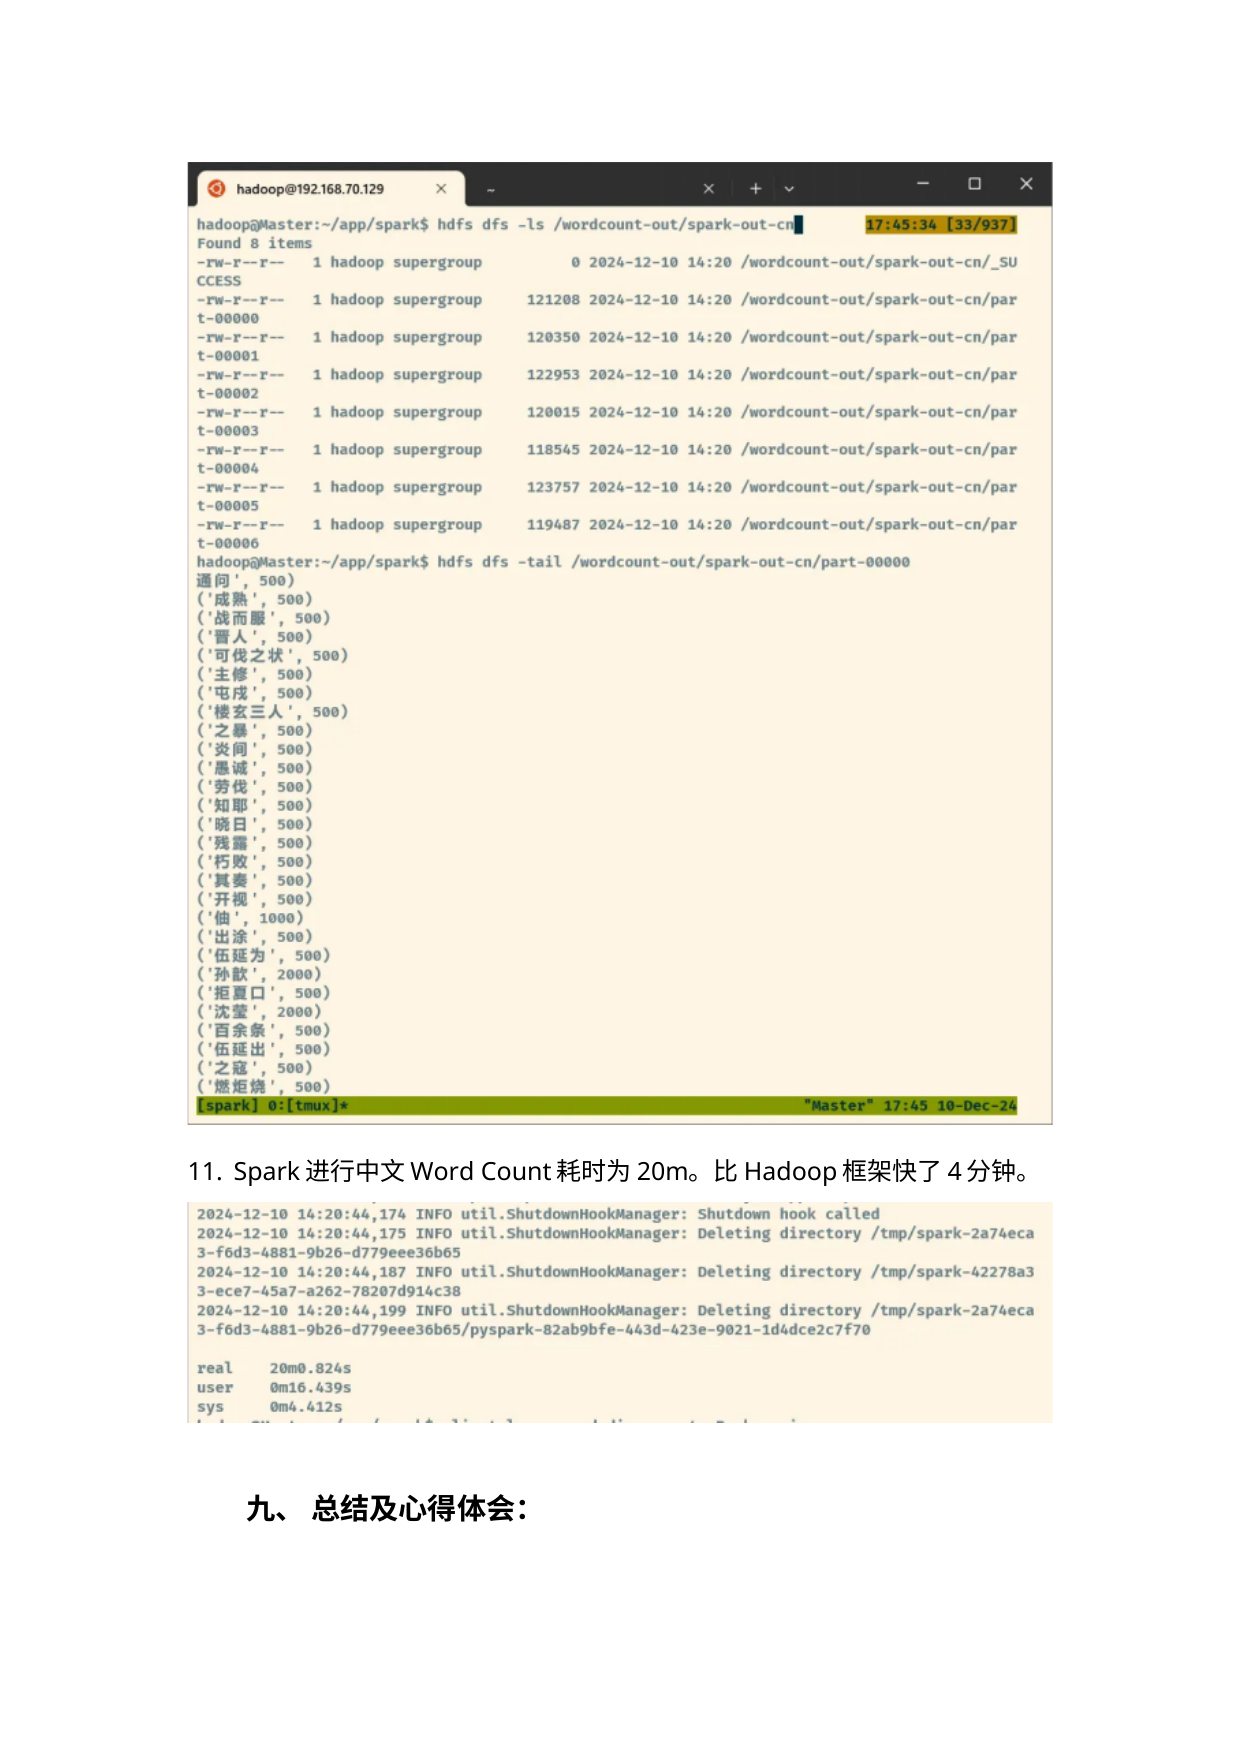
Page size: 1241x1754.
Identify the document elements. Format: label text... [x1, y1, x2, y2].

list Spark进行中文Word Count耗时为20m。比Hadoop框架快了4分钟。 [187, 1137, 1053, 1202]
picture [187, 1202, 1053, 1423]
picture [187, 162, 1053, 1125]
list 总结及心得体会： [187, 1474, 1053, 1539]
